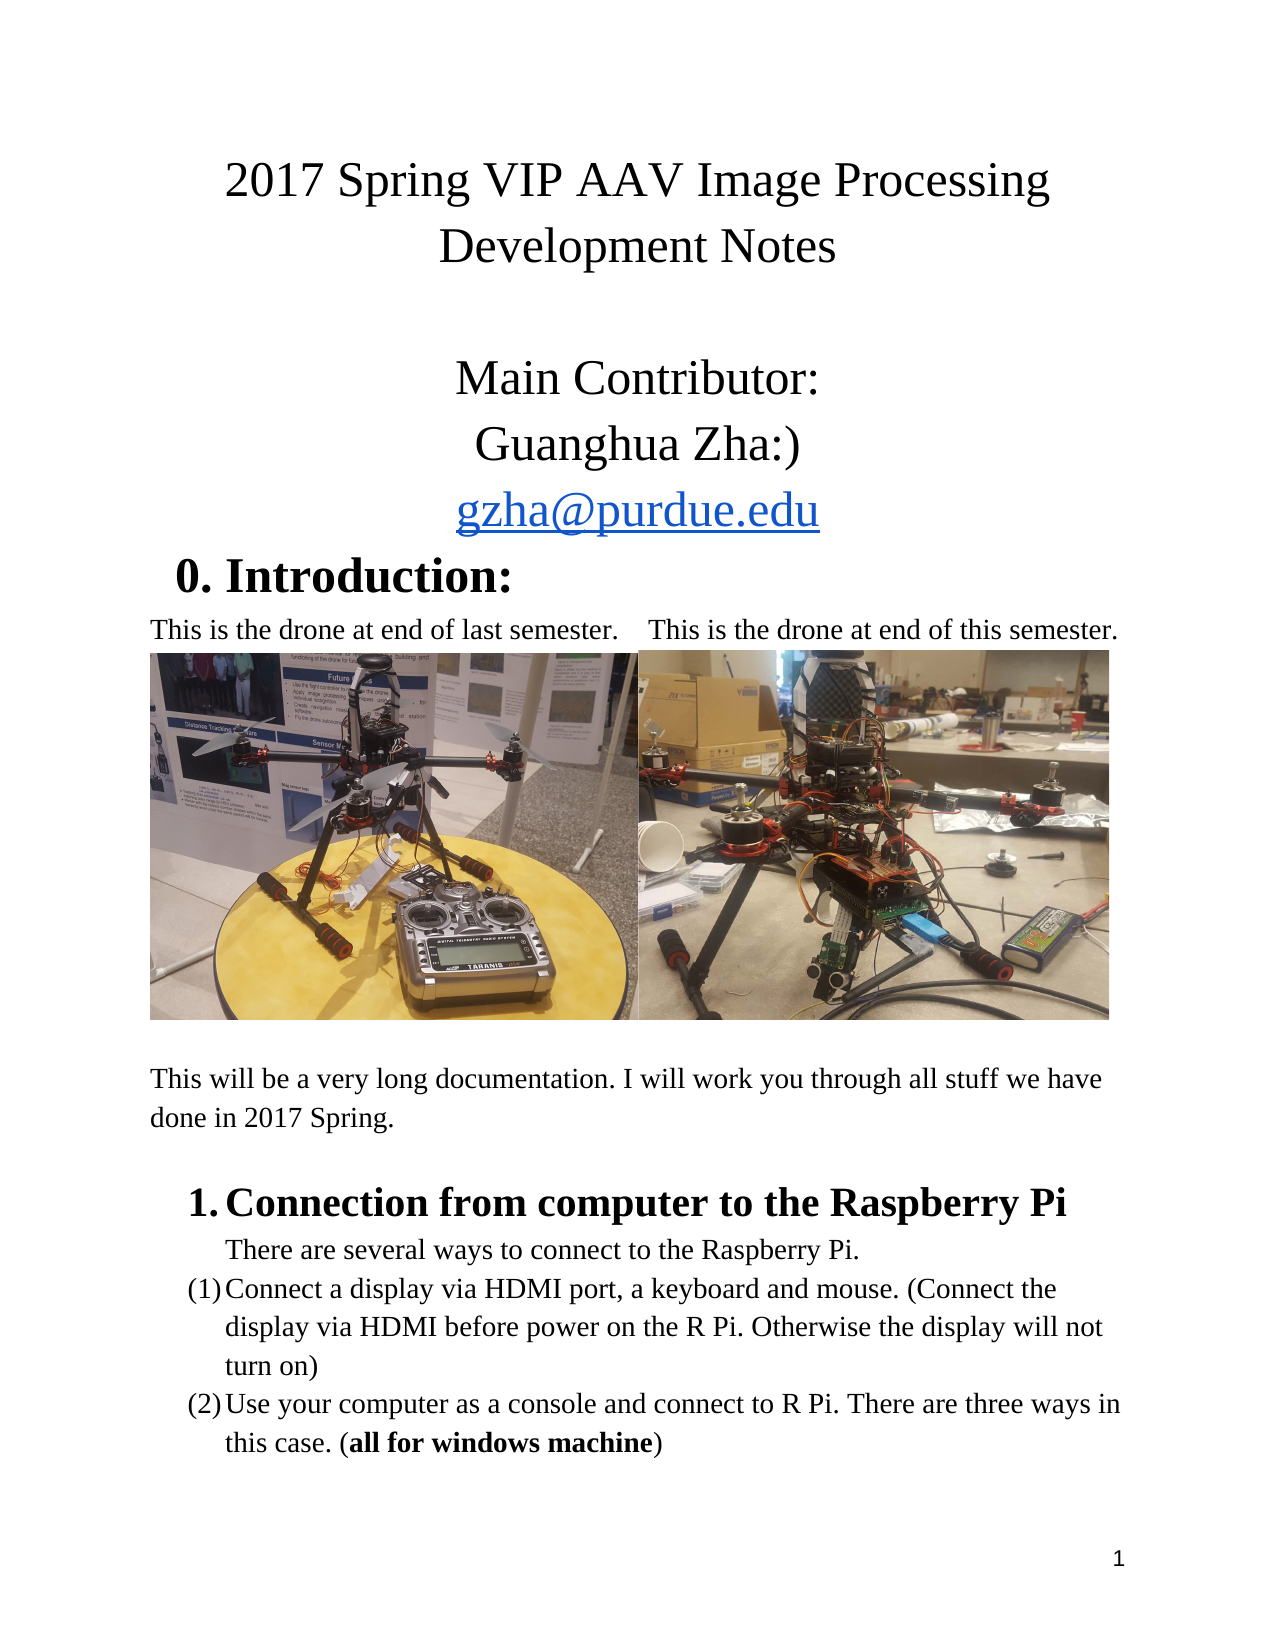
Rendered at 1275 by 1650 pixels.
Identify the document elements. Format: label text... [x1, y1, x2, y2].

text This is the drone at end of last semester. This is the drone at end of this semester. [150, 612, 1125, 646]
text gzha@purdue.edu [150, 480, 1125, 538]
text There are several ways to connect to the Raspberry Pi. [150, 1232, 1125, 1266]
text 0. Introduction: [150, 546, 1125, 604]
list Connection from computer to the Raspberry Pi [187, 1177, 1125, 1225]
list Connect a display via HDMI port, a keyboard and mouse. (Connect the display via HDMI before power on the R Pi. Otherwise the display will not turn on) [187, 1271, 1125, 1381]
text Guanghua Zha:) [150, 414, 1125, 472]
text 2017 Spring VIP AAV Image Processing Development Notes [150, 150, 1125, 273]
picture [150, 650, 1110, 1020]
list Use your computer as a console and connect to R Pi. There are three ways in this case. (all for windows machine) [187, 1386, 1125, 1458]
text Main Contributor: [150, 348, 1125, 406]
text This will be a very long documentation. I will work you through all stuff we have done in 2017 Spring. [150, 1062, 1125, 1134]
